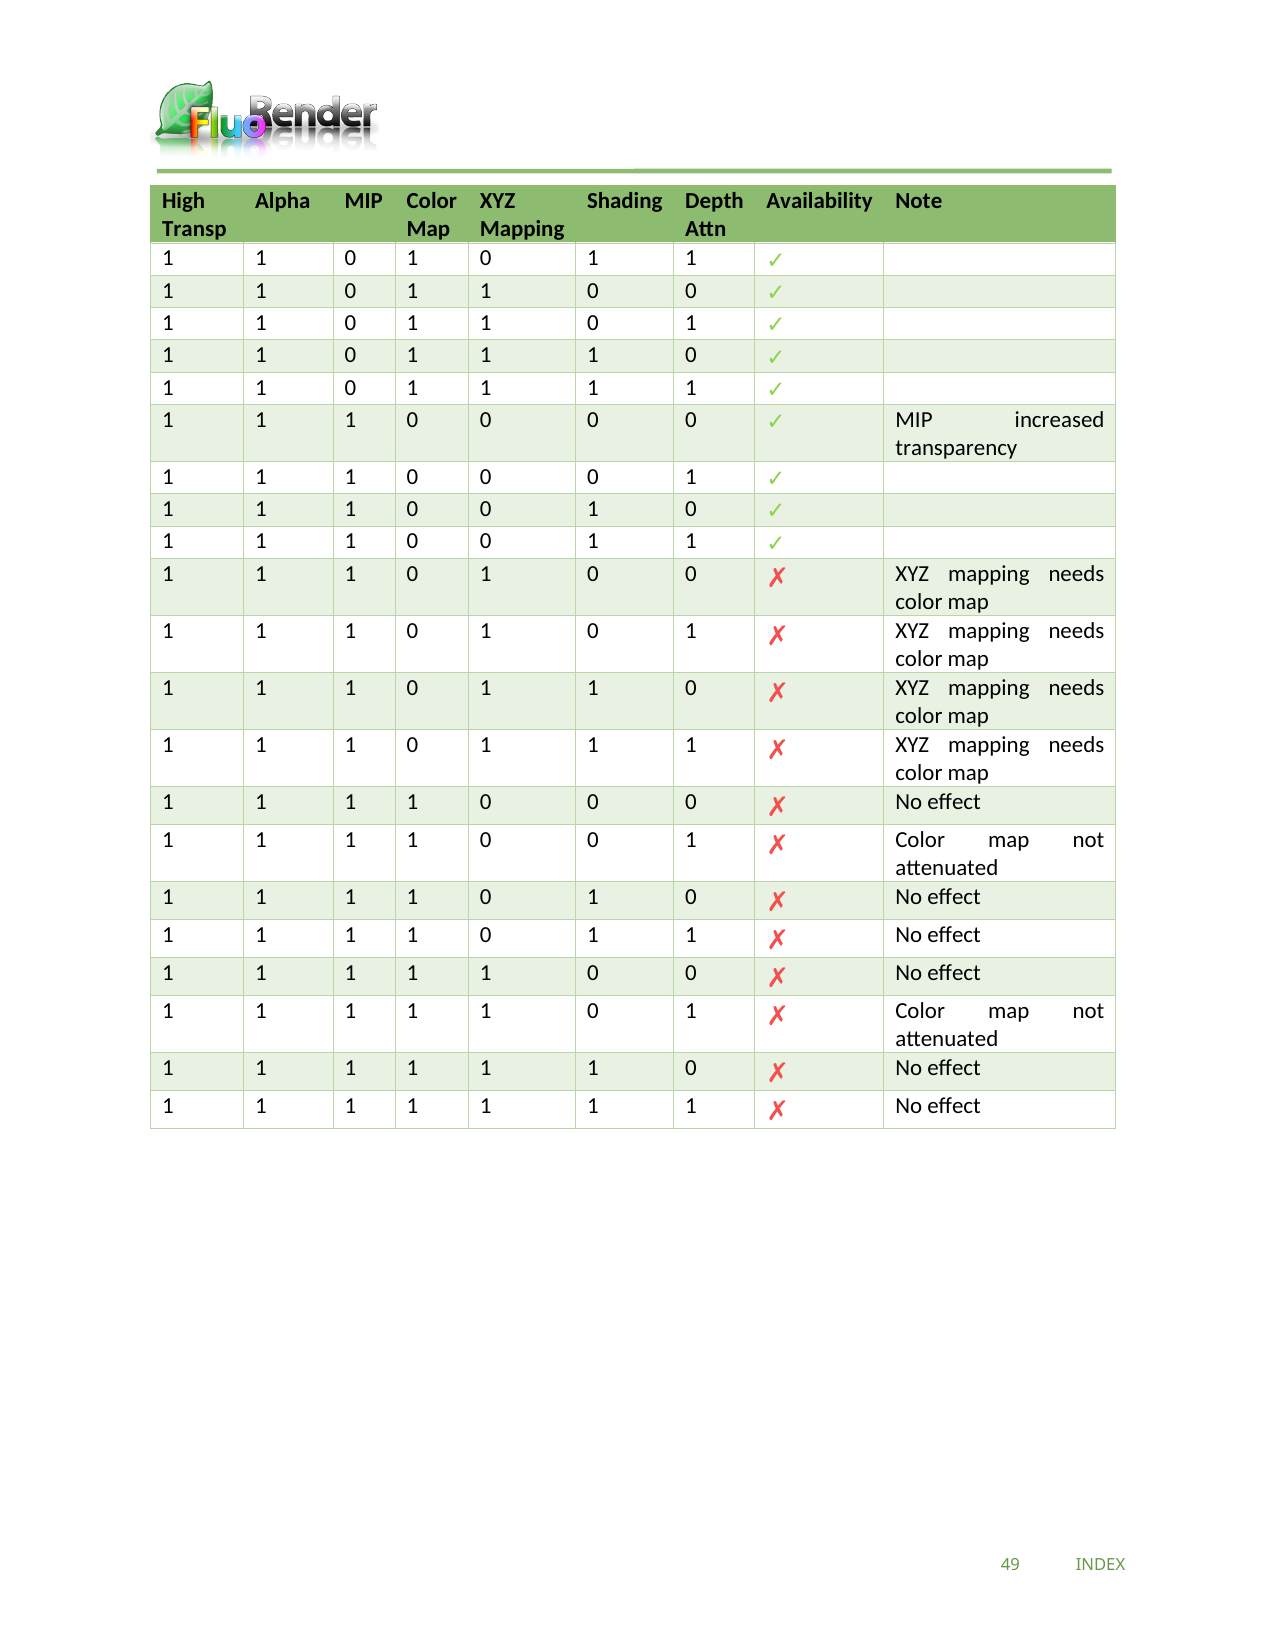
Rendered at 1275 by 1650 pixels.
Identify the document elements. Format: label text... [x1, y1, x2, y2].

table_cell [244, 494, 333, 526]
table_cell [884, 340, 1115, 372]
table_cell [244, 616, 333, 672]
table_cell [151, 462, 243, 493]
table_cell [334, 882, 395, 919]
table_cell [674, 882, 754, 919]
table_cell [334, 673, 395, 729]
table_header Note [884, 186, 1115, 242]
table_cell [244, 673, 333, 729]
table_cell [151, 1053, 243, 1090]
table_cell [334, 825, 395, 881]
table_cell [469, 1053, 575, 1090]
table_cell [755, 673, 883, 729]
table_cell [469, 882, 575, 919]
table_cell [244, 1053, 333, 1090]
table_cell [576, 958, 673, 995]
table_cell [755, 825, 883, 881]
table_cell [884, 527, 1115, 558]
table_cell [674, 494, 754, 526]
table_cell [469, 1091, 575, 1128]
table_header XYZ Mapping [469, 186, 575, 242]
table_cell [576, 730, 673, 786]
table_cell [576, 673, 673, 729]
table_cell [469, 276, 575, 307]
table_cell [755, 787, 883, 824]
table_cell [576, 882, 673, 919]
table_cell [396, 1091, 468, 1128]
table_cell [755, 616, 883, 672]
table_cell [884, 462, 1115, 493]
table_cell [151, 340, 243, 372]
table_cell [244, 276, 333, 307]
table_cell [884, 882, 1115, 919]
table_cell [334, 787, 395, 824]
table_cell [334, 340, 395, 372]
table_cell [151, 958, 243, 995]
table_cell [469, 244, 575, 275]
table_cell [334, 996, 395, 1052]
table_header Alpha [244, 186, 333, 242]
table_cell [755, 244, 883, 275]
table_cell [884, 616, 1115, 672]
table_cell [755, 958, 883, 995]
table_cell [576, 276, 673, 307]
table_header High Transp [151, 186, 243, 242]
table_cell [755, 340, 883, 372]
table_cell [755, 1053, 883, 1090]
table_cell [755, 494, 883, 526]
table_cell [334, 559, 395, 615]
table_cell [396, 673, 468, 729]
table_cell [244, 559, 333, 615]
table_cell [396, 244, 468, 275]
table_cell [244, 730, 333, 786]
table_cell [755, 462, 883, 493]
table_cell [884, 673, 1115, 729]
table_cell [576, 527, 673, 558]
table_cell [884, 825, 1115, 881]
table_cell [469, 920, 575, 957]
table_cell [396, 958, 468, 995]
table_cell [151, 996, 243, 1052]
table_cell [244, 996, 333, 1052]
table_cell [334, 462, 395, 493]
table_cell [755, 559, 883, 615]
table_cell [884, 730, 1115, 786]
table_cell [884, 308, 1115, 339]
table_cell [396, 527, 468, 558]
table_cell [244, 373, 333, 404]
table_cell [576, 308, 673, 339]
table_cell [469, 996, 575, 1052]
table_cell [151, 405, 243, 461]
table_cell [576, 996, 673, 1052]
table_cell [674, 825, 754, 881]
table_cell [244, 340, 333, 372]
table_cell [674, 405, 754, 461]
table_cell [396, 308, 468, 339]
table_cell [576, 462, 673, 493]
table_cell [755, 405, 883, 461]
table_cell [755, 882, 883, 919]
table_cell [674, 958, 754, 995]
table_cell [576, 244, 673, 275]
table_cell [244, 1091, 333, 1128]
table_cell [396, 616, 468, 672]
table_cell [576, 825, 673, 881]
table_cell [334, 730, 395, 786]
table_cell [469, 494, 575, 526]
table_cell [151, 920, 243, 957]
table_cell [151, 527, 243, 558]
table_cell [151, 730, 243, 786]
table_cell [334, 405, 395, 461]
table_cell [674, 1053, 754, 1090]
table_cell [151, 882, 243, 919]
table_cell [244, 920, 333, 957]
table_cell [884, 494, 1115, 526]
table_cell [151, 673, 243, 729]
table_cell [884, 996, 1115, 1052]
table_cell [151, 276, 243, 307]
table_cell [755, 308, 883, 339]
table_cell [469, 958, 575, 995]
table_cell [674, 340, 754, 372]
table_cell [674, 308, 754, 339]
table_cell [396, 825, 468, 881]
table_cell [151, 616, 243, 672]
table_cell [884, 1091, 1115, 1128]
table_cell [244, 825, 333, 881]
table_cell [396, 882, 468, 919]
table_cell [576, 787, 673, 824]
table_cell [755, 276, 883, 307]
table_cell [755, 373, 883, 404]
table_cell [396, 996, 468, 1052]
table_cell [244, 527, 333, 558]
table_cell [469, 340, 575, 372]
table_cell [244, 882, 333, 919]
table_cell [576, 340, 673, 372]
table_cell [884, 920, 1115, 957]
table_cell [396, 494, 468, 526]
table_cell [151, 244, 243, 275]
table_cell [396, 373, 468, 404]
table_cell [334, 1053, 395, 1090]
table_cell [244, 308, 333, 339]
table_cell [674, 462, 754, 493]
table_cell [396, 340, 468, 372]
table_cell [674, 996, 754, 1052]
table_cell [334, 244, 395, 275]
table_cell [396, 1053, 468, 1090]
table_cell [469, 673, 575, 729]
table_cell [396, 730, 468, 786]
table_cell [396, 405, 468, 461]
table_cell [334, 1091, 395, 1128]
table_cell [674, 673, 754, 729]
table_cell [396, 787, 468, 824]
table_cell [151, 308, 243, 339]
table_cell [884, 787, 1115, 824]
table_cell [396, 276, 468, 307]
table_header Depth Attn [674, 186, 754, 242]
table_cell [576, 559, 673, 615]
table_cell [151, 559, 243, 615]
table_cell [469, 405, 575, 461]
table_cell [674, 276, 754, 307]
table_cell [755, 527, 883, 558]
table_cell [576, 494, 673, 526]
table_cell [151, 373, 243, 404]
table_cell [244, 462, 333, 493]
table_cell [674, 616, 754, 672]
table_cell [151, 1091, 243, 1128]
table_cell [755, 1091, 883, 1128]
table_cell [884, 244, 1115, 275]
table_header Color Map [396, 186, 468, 242]
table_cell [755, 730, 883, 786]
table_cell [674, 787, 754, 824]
table_header Availability [755, 186, 883, 242]
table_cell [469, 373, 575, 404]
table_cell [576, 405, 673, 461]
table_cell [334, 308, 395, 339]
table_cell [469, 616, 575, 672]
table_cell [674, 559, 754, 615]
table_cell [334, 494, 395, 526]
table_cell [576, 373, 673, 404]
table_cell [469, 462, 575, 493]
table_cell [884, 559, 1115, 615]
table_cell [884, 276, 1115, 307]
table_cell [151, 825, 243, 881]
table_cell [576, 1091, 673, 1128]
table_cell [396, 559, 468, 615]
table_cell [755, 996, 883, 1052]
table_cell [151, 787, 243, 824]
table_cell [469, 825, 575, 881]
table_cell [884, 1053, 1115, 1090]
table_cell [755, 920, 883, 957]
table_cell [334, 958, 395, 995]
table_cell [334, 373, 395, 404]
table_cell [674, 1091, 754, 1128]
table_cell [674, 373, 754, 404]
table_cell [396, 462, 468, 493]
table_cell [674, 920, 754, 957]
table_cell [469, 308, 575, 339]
table_header Shading [576, 186, 673, 242]
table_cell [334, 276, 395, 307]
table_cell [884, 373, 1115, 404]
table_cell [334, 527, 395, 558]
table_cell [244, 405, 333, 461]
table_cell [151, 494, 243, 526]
table_header MIP [334, 186, 395, 242]
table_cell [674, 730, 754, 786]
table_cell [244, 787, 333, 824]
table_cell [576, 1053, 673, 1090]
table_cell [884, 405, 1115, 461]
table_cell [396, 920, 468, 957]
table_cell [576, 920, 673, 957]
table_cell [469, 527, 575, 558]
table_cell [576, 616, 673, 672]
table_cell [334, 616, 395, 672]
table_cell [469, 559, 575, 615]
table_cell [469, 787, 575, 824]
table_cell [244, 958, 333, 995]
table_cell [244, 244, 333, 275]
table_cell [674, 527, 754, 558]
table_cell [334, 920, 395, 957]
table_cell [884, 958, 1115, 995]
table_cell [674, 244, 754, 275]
picture [150, 75, 379, 162]
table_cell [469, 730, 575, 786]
